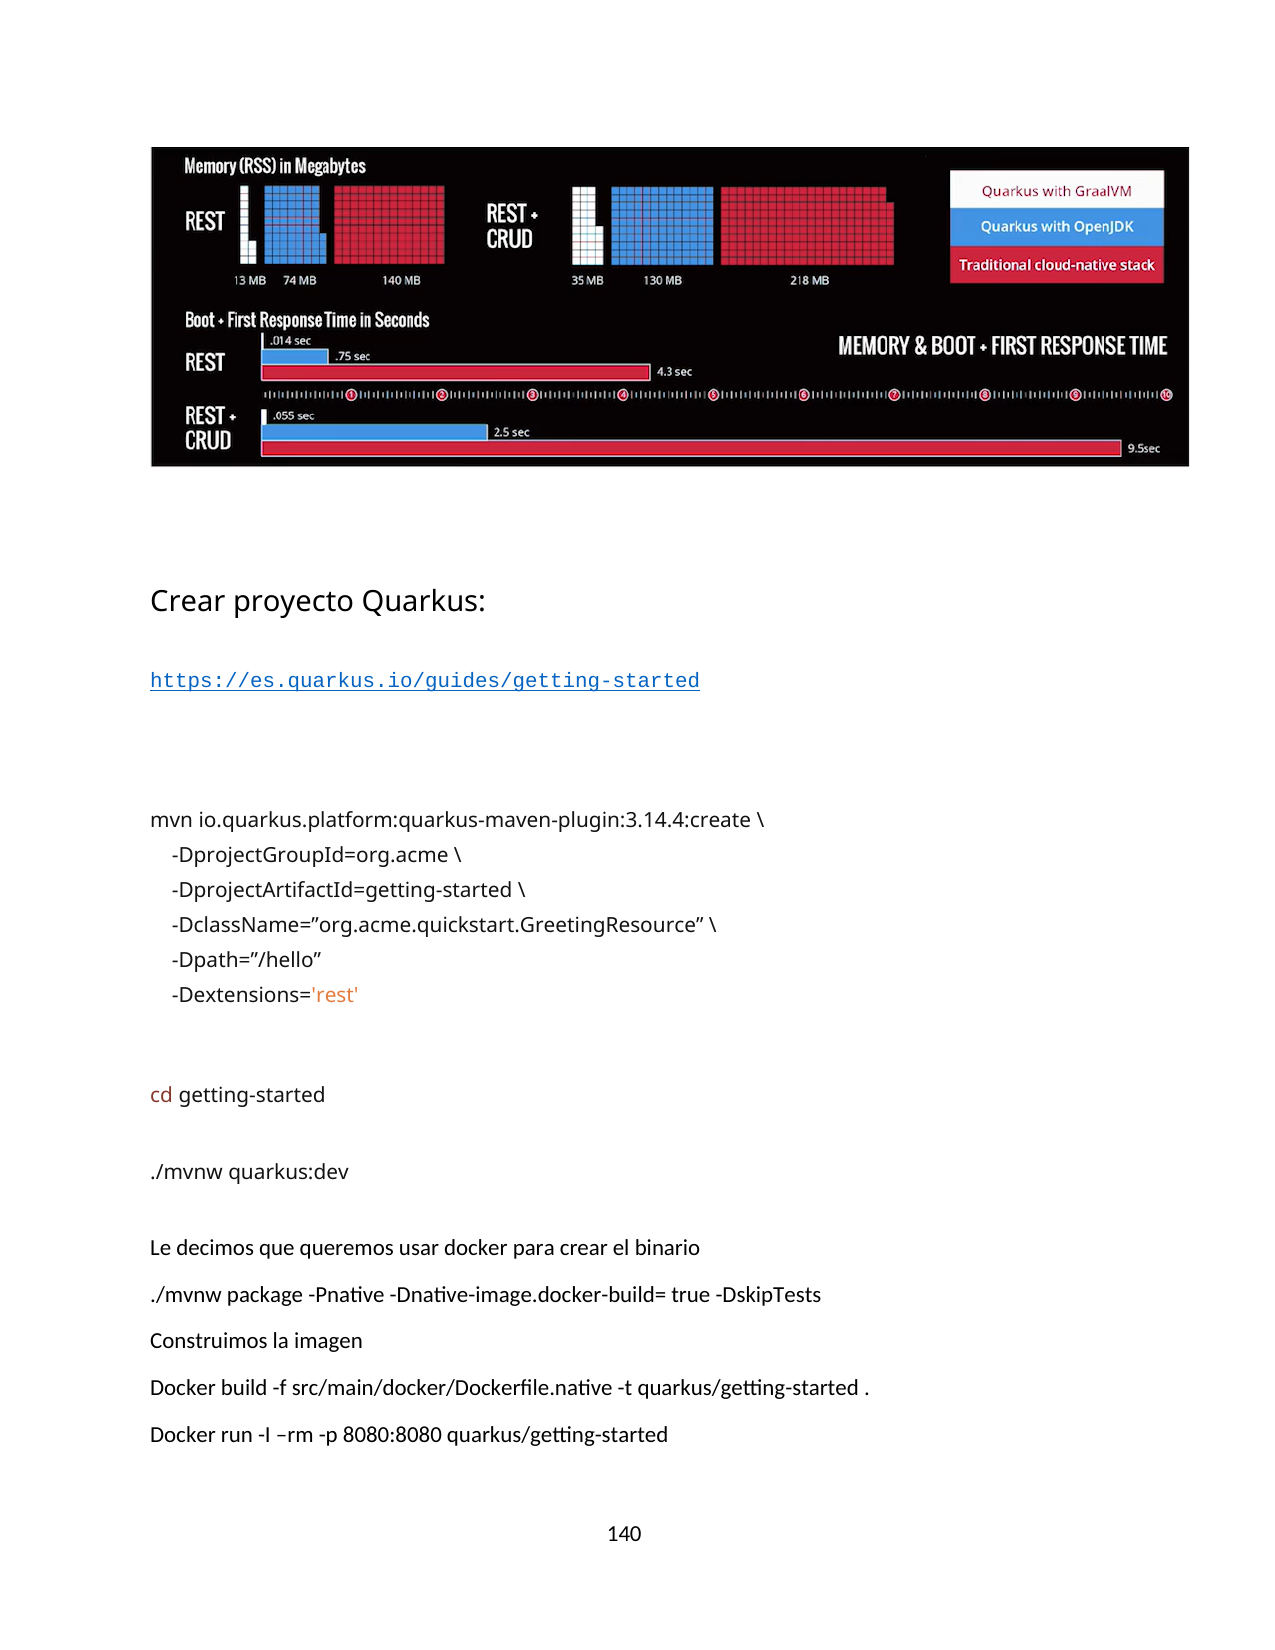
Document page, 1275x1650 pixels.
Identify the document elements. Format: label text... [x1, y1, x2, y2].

text Construimos la imagen [150, 1327, 1098, 1354]
text ./mvnw quarkus:dev [150, 1156, 1098, 1186]
text cd getting-started [150, 1079, 1098, 1109]
text Docker build -f src/main/docker/Dockerfile.native -t quarkus/getting-started . [150, 1373, 1098, 1401]
text -DprojectArtifactId=getting-started \ [150, 869, 1098, 904]
text Le decimos que queremos usar docker para crear el binario [150, 1233, 1098, 1261]
text mvn io.quarkus.platform:quarkus-maven-plugin:3.14.4:create \ [150, 764, 1098, 834]
text -Dpath=”/hello” [150, 939, 1098, 974]
subtitle Crear proyecto Quarkus: [150, 580, 1098, 656]
text -DclassName=”org.acme.quickstart.GreetingResource” \ [150, 904, 1098, 939]
text -Dextensions='rest' [150, 974, 1098, 1009]
text Docker run -I –rm -p 8080:8080 quarkus/getting-started [150, 1420, 1098, 1448]
text -DprojectGroupId=org.acme \ [150, 834, 1098, 869]
text ./mvnw package -Pnative -Dnative-image.docker-build= true -DskipTests [150, 1280, 1098, 1308]
text https://es.quarkus.io/guides/getting-started [150, 659, 1098, 694]
picture [150, 147, 1190, 468]
